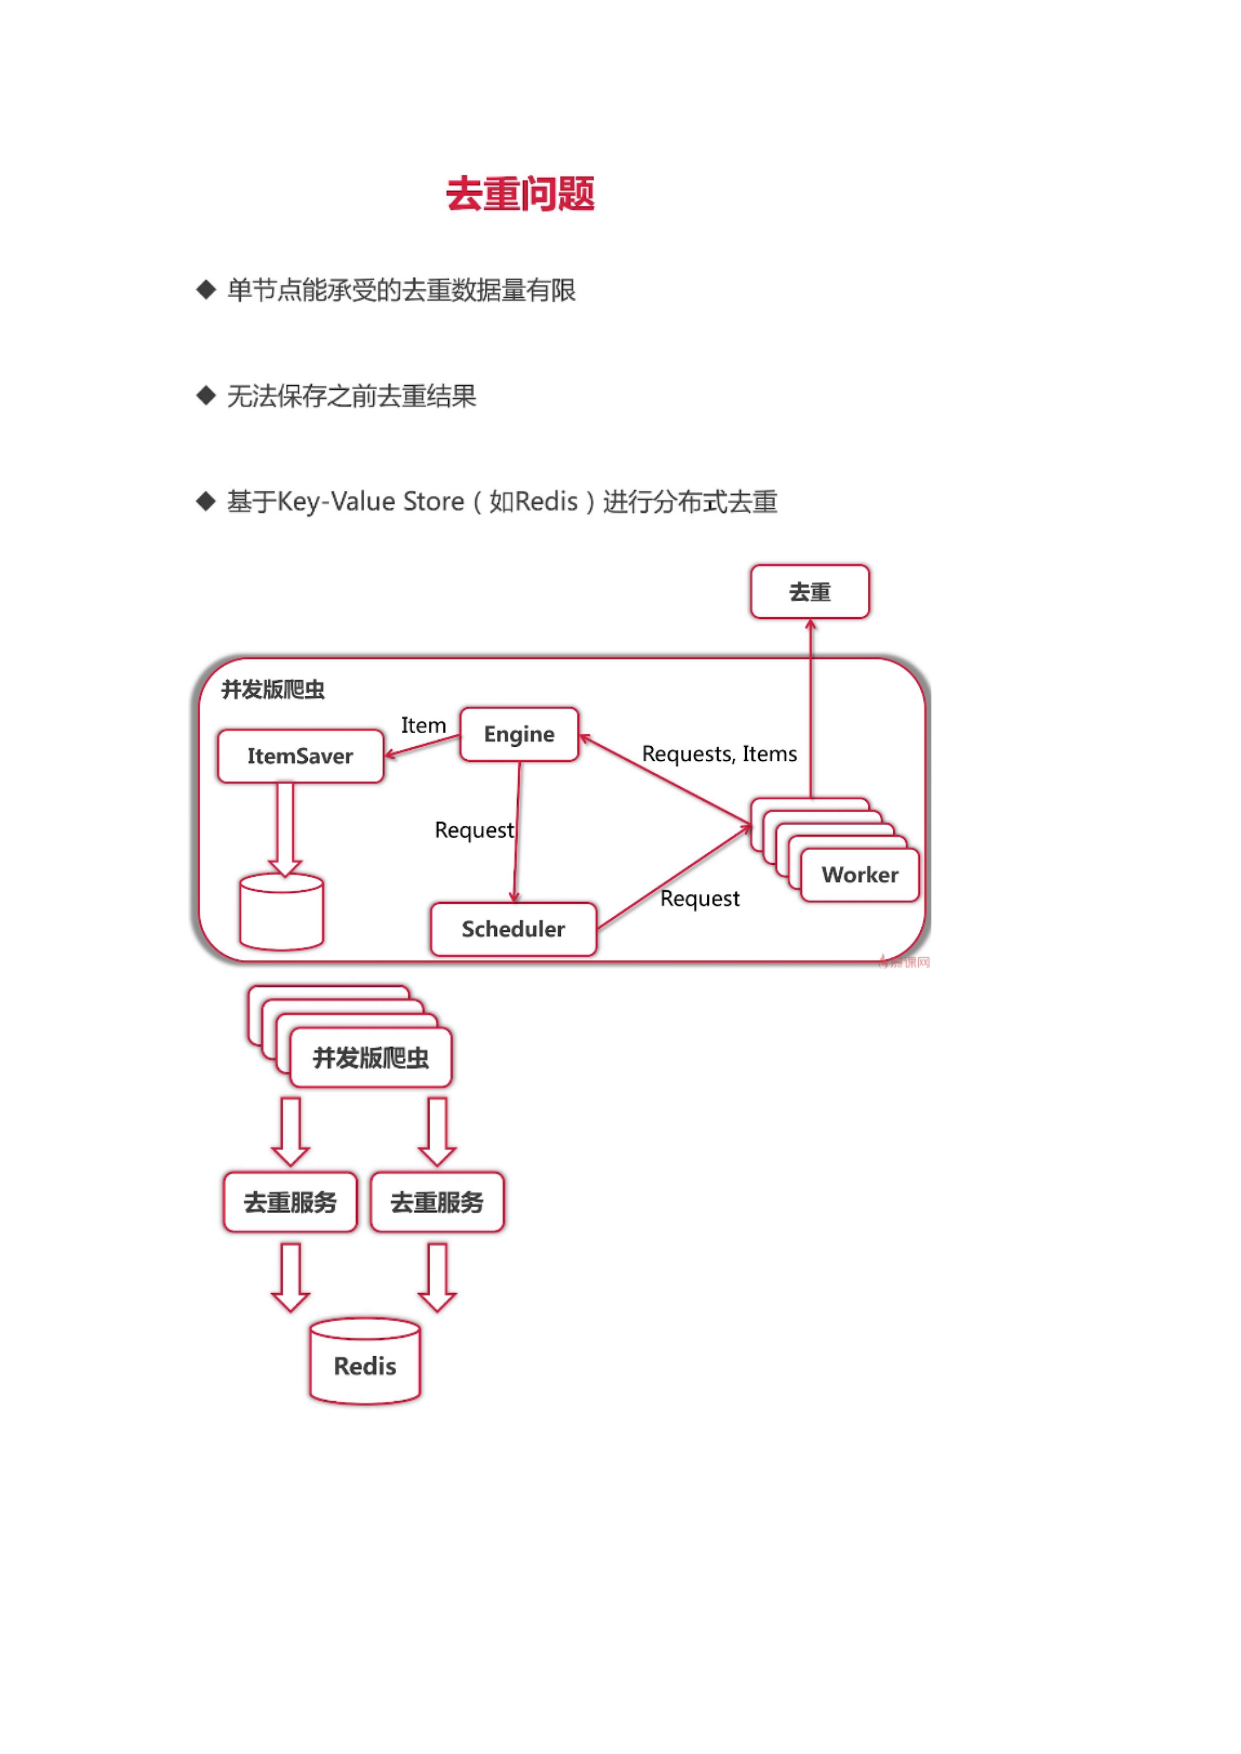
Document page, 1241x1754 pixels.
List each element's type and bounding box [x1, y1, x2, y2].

picture [187, 974, 549, 1418]
picture [187, 552, 932, 969]
picture [187, 162, 780, 534]
